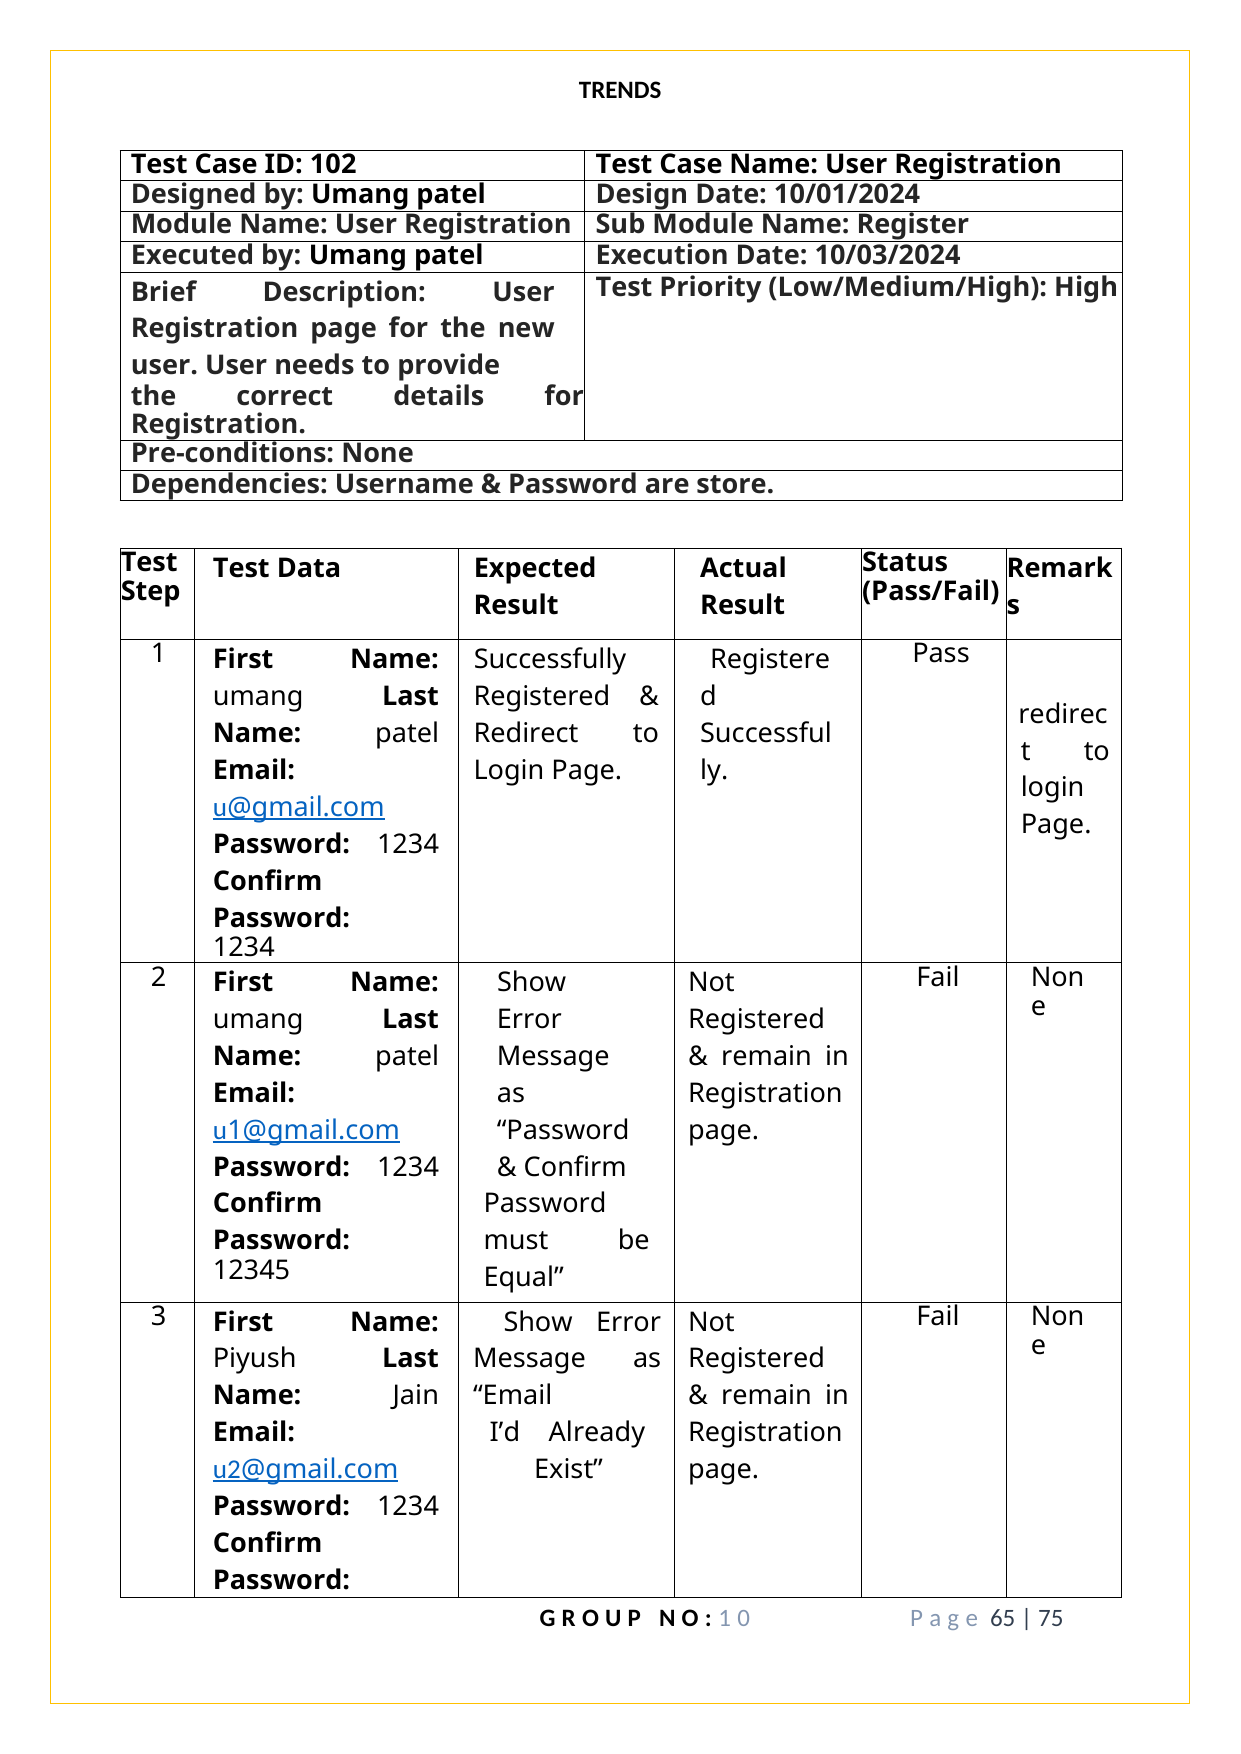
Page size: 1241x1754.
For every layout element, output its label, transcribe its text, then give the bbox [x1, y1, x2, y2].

table_cell redirect to login Page. [1007, 640, 1121, 962]
table_cell Fail [862, 963, 1006, 1302]
table_cell Successfully Registered & Redirect to Login Page. [459, 640, 674, 962]
table_cell None [1007, 963, 1121, 1302]
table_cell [195, 1303, 458, 1597]
table_cell Module Name: User Registration [121, 212, 584, 241]
table_header Actual Result [675, 549, 861, 639]
table_header Remarks [1007, 549, 1121, 639]
table_cell Brief Description: User Registration page for the new user. User needs to provide the correct details for Registration. [121, 273, 584, 439]
table_header Test Step [121, 549, 194, 639]
table_cell First Name: umang Last Name: patel Email: u1@gmail.com Password: 1234 Confirm Password: 12345 [195, 963, 458, 1302]
table_header Test Case Name: User Registration [585, 151, 1122, 180]
table_cell 3 [121, 1303, 194, 1597]
table_cell 2 [121, 963, 194, 1302]
table_cell First Name: umang Last Name: patel Email: u@gmail.com Password: 1234 Confirm Password: 1234 [195, 640, 458, 962]
table_cell Designed by: Umang patel [121, 181, 584, 211]
table_cell Executed by: Umang patel [121, 242, 584, 271]
table_cell Fail [862, 1303, 1006, 1597]
table_cell Dependencies: Username & Password are store. [121, 471, 1122, 500]
table_cell Pre-conditions: None [121, 441, 1122, 470]
table_cell Execution Date: 10/03/2024 [585, 242, 1122, 271]
table_header Expected Result [459, 549, 674, 639]
table_header Status (Pass/Fail) [862, 549, 1006, 639]
table_cell Sub Module Name: Register [585, 212, 1122, 241]
table_cell Design Date: 10/01/2024 [585, 181, 1122, 211]
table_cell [459, 1303, 674, 1597]
table_cell Registered Successfully. [675, 640, 861, 962]
table_header Test Case ID: 102 [121, 151, 584, 180]
table_cell Test Priority (Low/Medium/High): High [585, 273, 1122, 439]
table_cell None [1007, 1303, 1121, 1597]
table_header Test Data [195, 549, 458, 639]
table_cell 1 [121, 640, 194, 962]
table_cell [675, 1303, 861, 1597]
table_cell Show Error Message as “Password & Confirm Password must be Equal” [459, 963, 674, 1302]
table_cell Pass [862, 640, 1006, 962]
table_cell Not Registered & remain in Registration page. [675, 963, 861, 1302]
